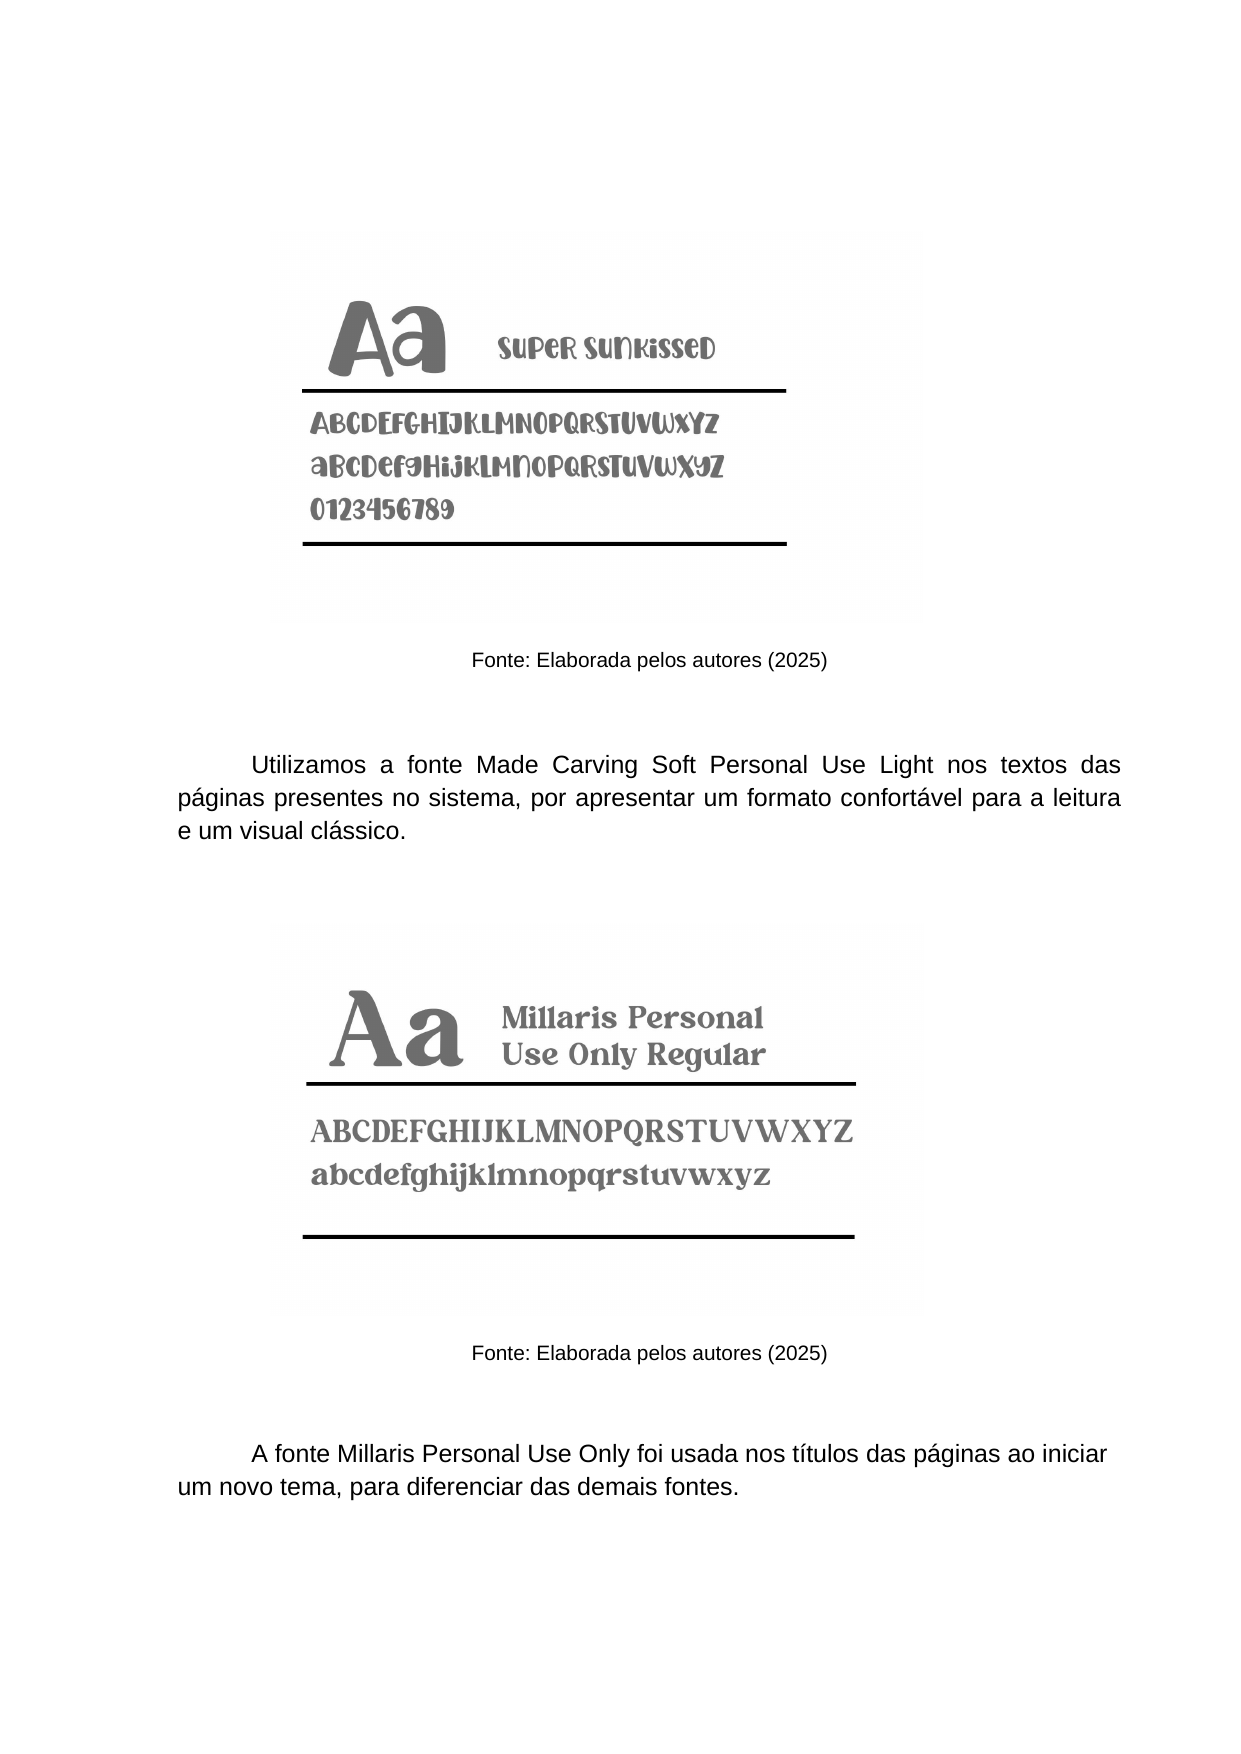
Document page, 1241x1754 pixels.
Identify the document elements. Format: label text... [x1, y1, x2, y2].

text A fonte Millaris Personal Use Only foi usada nos títulos das páginas ao iniciar um novo tema, para diferenciar das demais fontes. [177, 1439, 1122, 1500]
text Utilizamos a fonte Made Carving Soft Personal Use Light nos textos das páginas presentes no sistema, por apresentar um formato confortável para a leitura e um visual clássico. [177, 750, 1122, 844]
text Fonte: Elaborada pelos autores (2025) [177, 1340, 1122, 1364]
text Fonte: Elaborada pelos autores (2025) [177, 647, 1122, 671]
